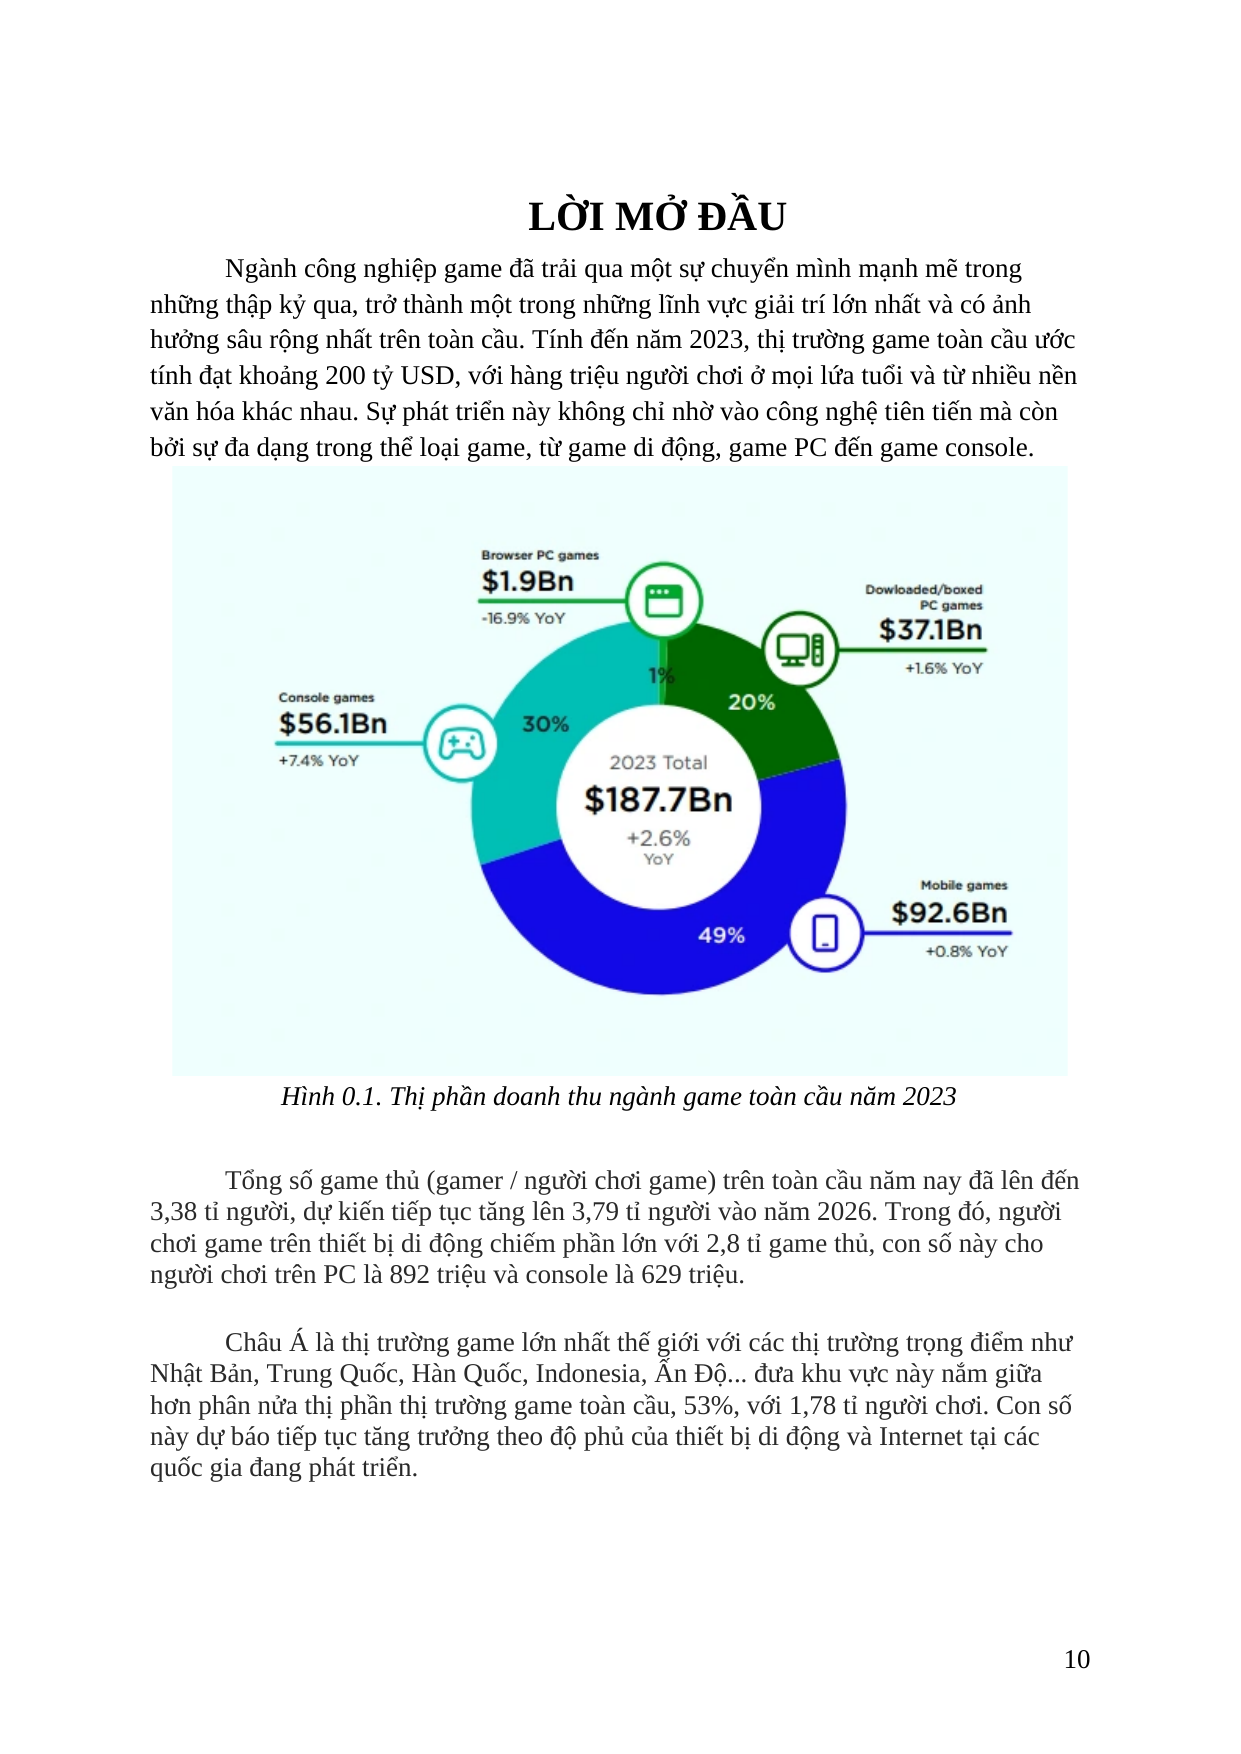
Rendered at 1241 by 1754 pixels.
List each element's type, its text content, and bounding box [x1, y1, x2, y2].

text Ngành công nghiệp game đã trải qua một sự chuyển mình mạnh mẽ trong những thập kỷ qua, trở thành một trong những lĩnh vực giải trí lớn nhất và có ảnh hưởng sâu rộng nhất trên toàn cầu. Tính đến năm 2023, thị trường game toàn cầu ước tính đạt khoảng 200 tỷ USD, với hàng triệu người chơi ở mọi lứa tuổi và từ nhiều nền văn hóa khác nhau. Sự phát triển này không chỉ nhờ vào công nghệ tiên tiến mà còn bởi sự đa dạng trong thể loại game, từ game di động, game PC đến game console. [150, 252, 1090, 462]
text Tổng số game thủ (gamer / người chơi game) trên toàn cầu năm nay đã lên đến 3,38 tỉ người, dự kiến tiếp tục tăng lên 3,79 tỉ người vào năm 2026. Trong đó, người chơi game trên thiết bị di động chiếm phần lớn với 2,8 tỉ game thủ, con số này cho người chơi trên PC là 892 triệu và console là 629 triệu. [150, 1164, 1090, 1289]
picture [172, 466, 1068, 1076]
subtitle Hình 0.1. Thị phần doanh thu ngành game toàn cầu năm 2023 [150, 1080, 1090, 1112]
title LỜI MỞ ĐẦU [150, 192, 1090, 239]
text Châu Á là thị trường game lớn nhất thế giới với các thị trường trọng điểm như Nhật Bản, Trung Quốc, Hàn Quốc, Indonesia, Ấn Độ... đưa khu vực này nắm giữa hơn phân nửa thị phần thị trường game toàn cầu, 53%, với 1,78 tỉ người chơi. Con số này dự báo tiếp tục tăng trưởng theo độ phủ của thiết bị di động và Internet tại các quốc gia đang phát triển. [150, 1326, 1090, 1482]
